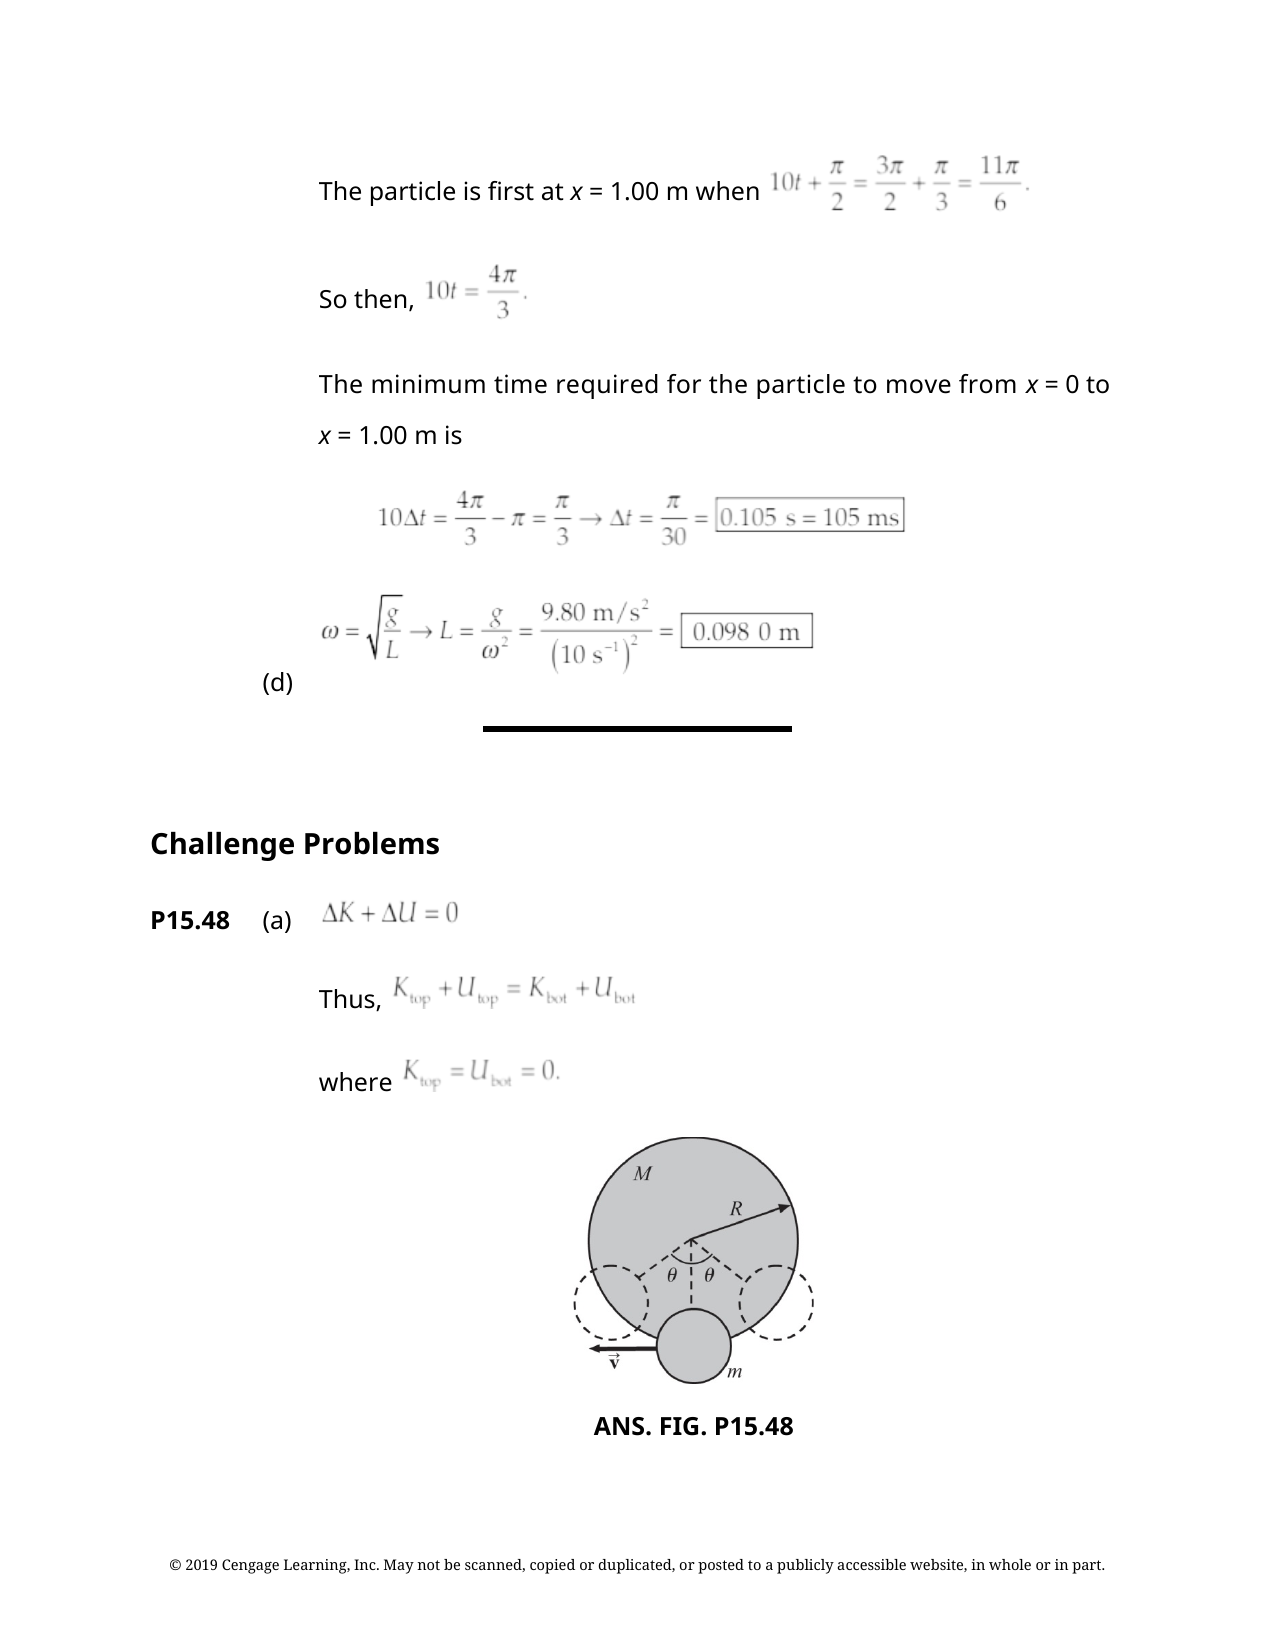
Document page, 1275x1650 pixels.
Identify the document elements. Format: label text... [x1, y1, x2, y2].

text P15.48 (a) [150, 896, 1125, 943]
text ANS. FIG. P15.48 [262, 1409, 1125, 1443]
text The minimum time required for the particle to move from x = 0 to x = 1.00 m is [150, 367, 1125, 452]
text Challenge Problems [150, 822, 1125, 863]
text Thus, [150, 971, 1125, 1026]
text The particle is first at x = 1.00 m when [150, 150, 1125, 231]
text where [150, 1054, 1125, 1109]
text (d) [150, 591, 1125, 699]
picture [573, 1137, 814, 1384]
text So then, [150, 258, 1125, 339]
